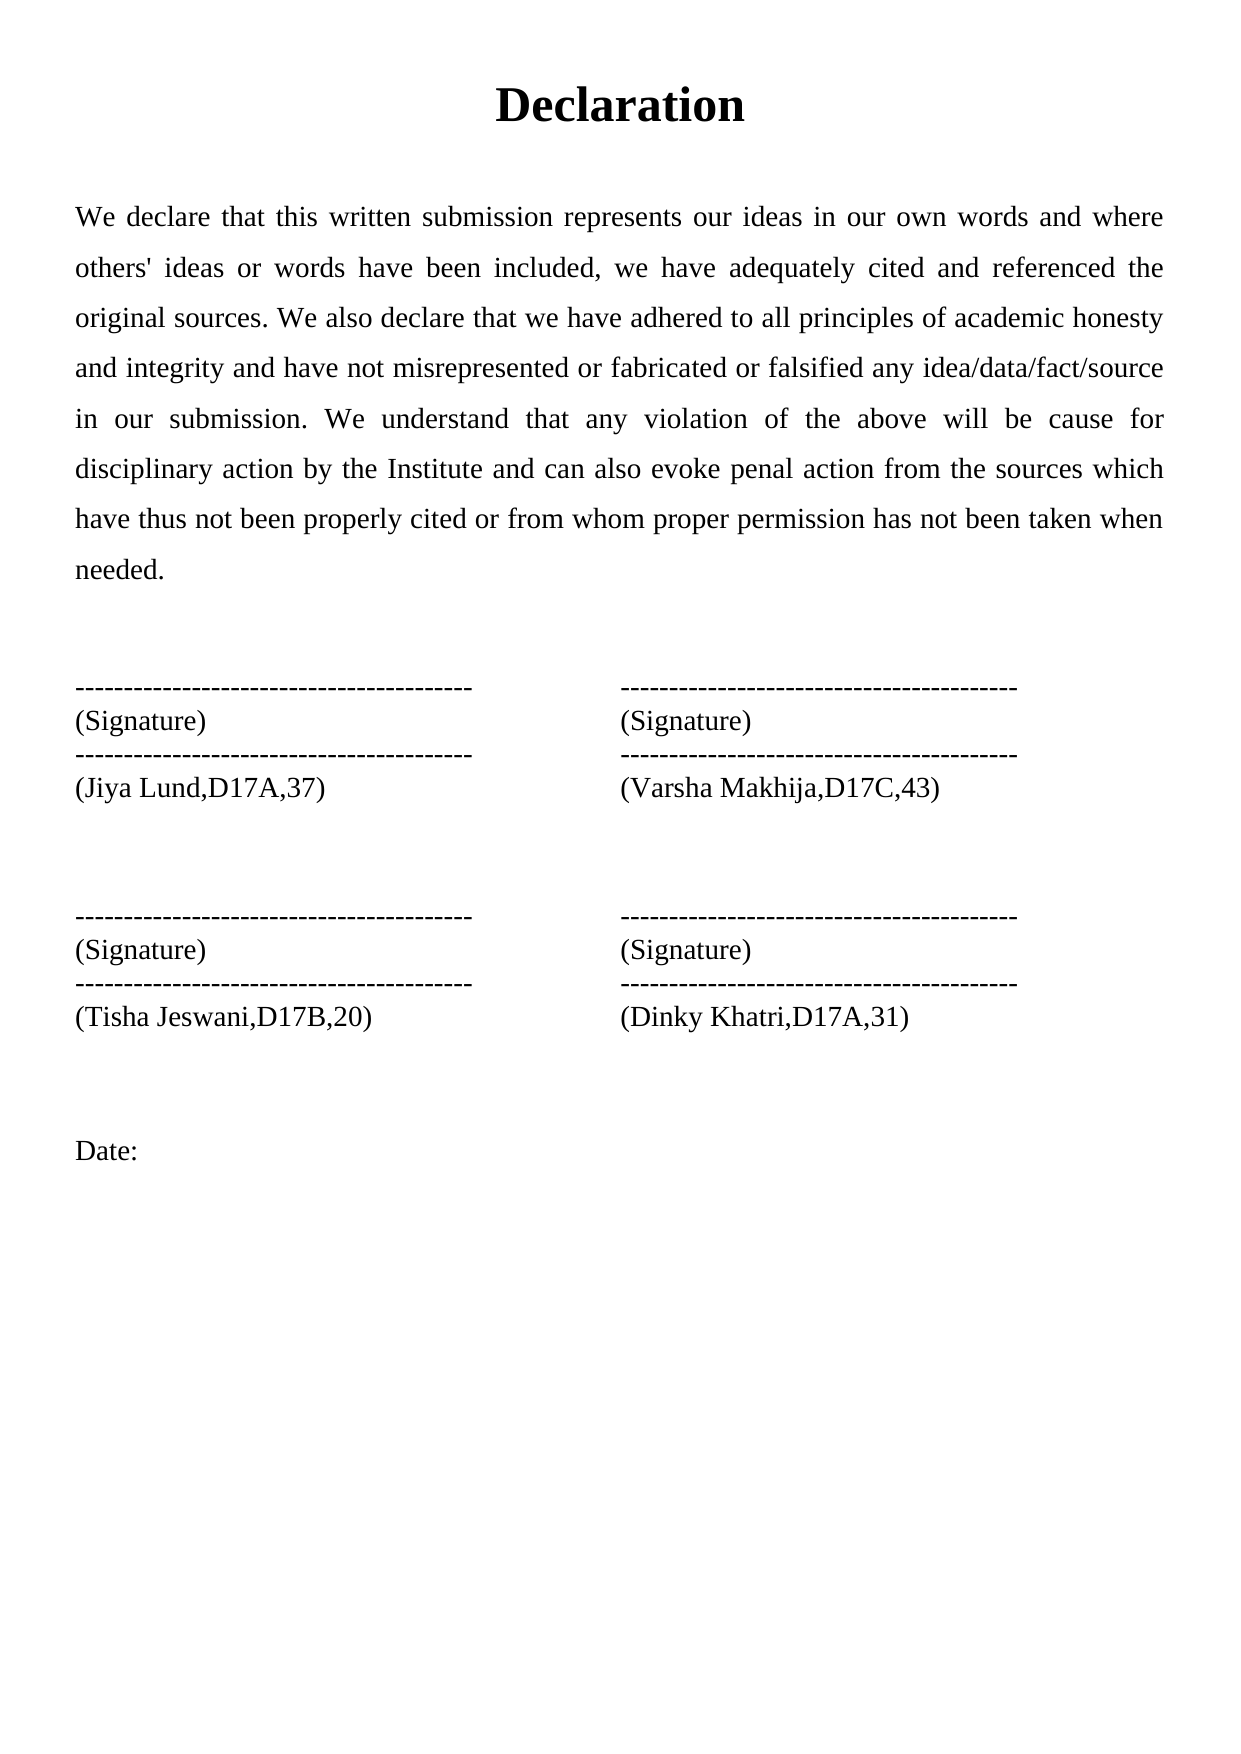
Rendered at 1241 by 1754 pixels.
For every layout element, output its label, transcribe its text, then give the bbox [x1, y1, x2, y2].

text We declare that this written submission represents our ideas in our own words and where others' ideas or words have been included, we have adequately cited and referenced the original sources. We also declare that we have adhered to all principles of academic honesty and integrity and have not misrepresented or fabricated or falsified any idea/data/fact/source in our submission. We understand that any violation of the above will be cause for disciplinary action by the Institute and can also evoke penal action from the sources which have thus not been properly cited or from whom proper permission has not been taken when needed. [75, 199, 1165, 585]
table_cell ----------------------------------------- (Signature) ----------------------------------------- (Dinky Khatri,D17A,31) [609, 898, 1154, 1099]
table_header ----------------------------------------- (Signature) ----------------------------------------- (Jiya Lund,D17A,37) [64, 669, 609, 898]
table_header ----------------------------------------- (Signature) ----------------------------------------- (Varsha Makhija,D17C,43) [609, 669, 1154, 898]
table_cell ----------------------------------------- (Signature) ----------------------------------------- (Tisha Jeswani,D17B,20) [64, 898, 609, 1099]
text Declaration [75, 75, 1165, 132]
text Date: [75, 1133, 1165, 1167]
